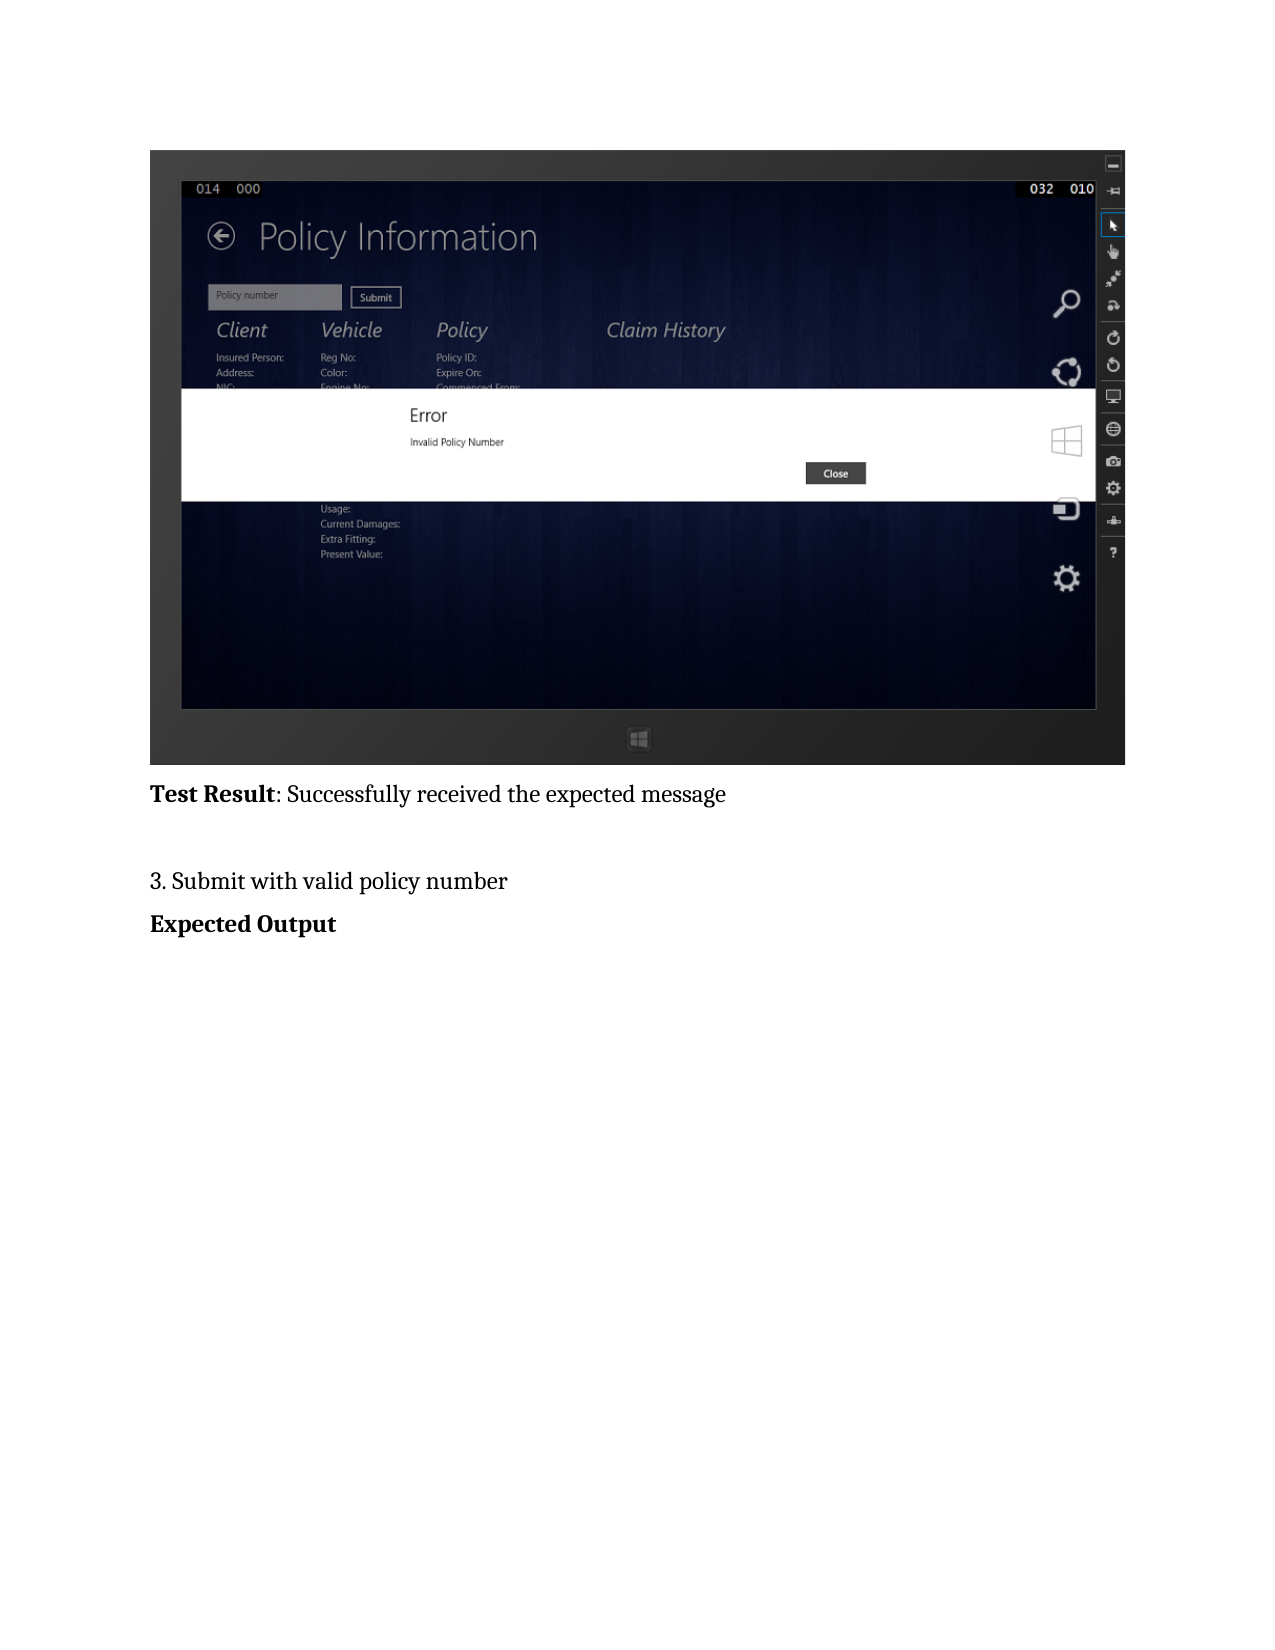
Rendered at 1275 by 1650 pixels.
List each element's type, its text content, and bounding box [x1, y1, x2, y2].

picture [150, 150, 1125, 765]
text 3. Submit with valid policy number [150, 867, 1125, 896]
text Test Result: Successfully received the expected message [150, 780, 1125, 808]
text Expected Output [150, 910, 1125, 939]
